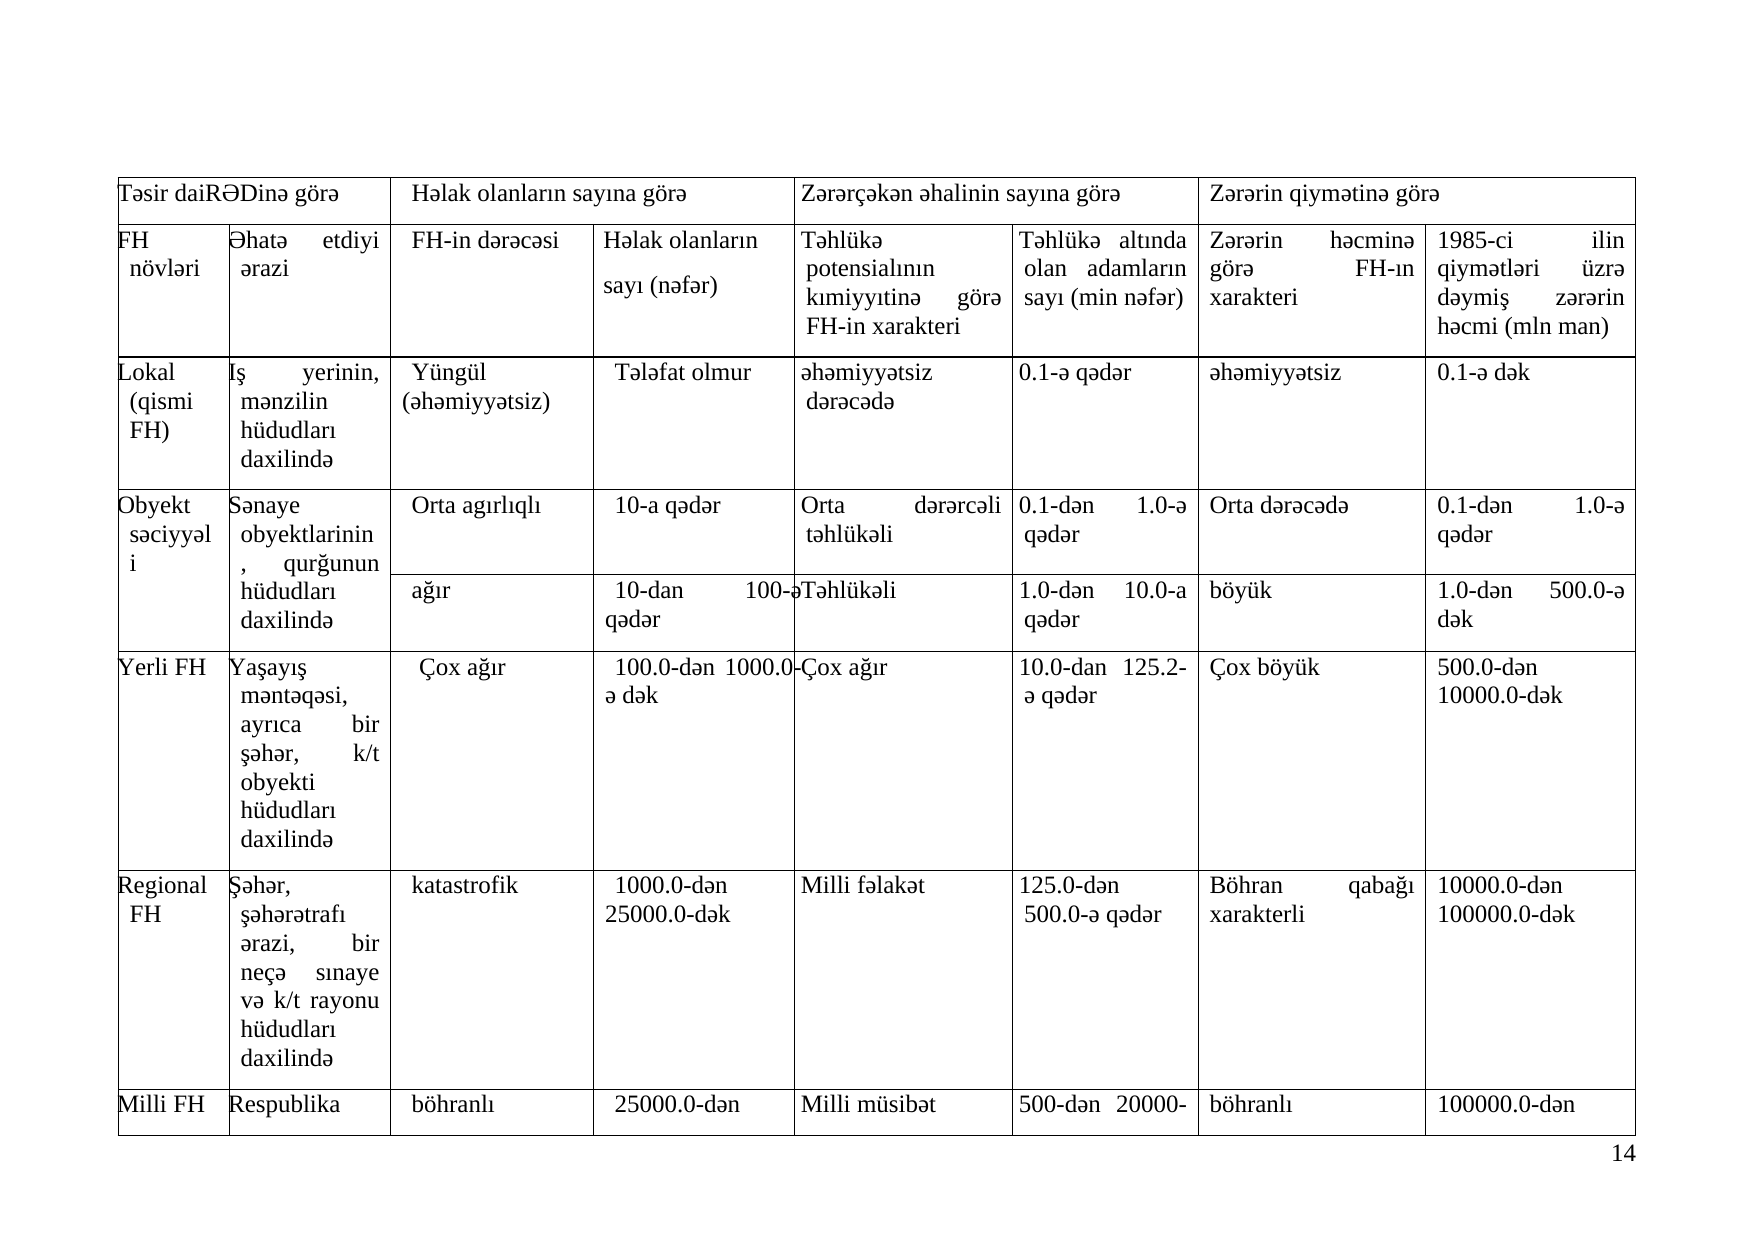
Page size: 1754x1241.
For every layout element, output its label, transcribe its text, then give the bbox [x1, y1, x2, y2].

table_cell 1985-ci ilin qiymətləri üzrə dəymiş zərərin həcmi (mln man) [1426, 225, 1635, 356]
table_cell Təhlükə altında olan adamların sayı (min nəfər) [1013, 225, 1198, 356]
table_header Təsir daiRƏDinə görə [119, 178, 390, 224]
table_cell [1426, 1090, 1635, 1135]
table_cell əhəmiyyətsiz [1199, 358, 1425, 489]
table_cell 1000.0-dən 25000.0-dək [594, 871, 794, 1088]
table_cell 10000.0-dən 100000.0-dək [1426, 871, 1635, 1088]
table_cell böyük [1199, 575, 1425, 651]
table_cell 1.0-dən 500.0-ə dək [1426, 575, 1635, 651]
table_cell böhranlı [391, 1090, 593, 1135]
table_cell Həlak olanların sayı (nəfər) [594, 225, 794, 356]
table_cell Milli müsibət [795, 1090, 1012, 1135]
table_cell 100.0-dən 1000.0-ə dək [594, 652, 794, 869]
table_cell Çox ağır [391, 652, 593, 869]
table_header Həlak olanların sayına görə [391, 178, 794, 224]
table_cell Şəhər, şəhərətrafı ərazi, bir neçə sınaye və k/t rayonu hüdudları daxilində [230, 871, 390, 1088]
table_cell Zərərin həcminə görə FH-ın xarakteri [1199, 225, 1425, 356]
table_cell 500.0-dən 10000.0-dək [1426, 652, 1635, 869]
table_cell 10-a qədər [594, 490, 794, 574]
table_cell Sənaye obyektlarinin, qurğunun hüdudları daxilində [230, 490, 390, 651]
table_cell Obyekt səciyyəli [119, 490, 229, 651]
table_cell Tələfat olmur [594, 358, 794, 489]
table_cell 0.1-ə qədər [1013, 358, 1198, 489]
table_cell 10.0-dan 125.2-ə qədər [1013, 652, 1198, 869]
table_cell Təhlükə potensialının kımiyyıtinə görə FH-in xarakteri [795, 225, 1012, 356]
table_cell Iş yerinin, mənzilin hüdudları daxilində [230, 358, 390, 489]
table_cell 1.0-dən 10.0-a qədər [1013, 575, 1198, 651]
table_cell Yaşayış məntəqəsi, ayrıca bir şəhər, k/t obyekti hüdudları daxilində [230, 652, 390, 869]
table_cell Yüngül (əhəmiyyətsiz) [391, 358, 593, 489]
table_cell 10-dan 100-ə qədər [594, 575, 794, 651]
table_cell 0.1-ə dək [1426, 358, 1635, 489]
table_header Zərərçəkən əhalinin sayına görə [795, 178, 1198, 224]
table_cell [1013, 1090, 1198, 1135]
table_cell Regional FH [119, 871, 229, 1088]
table_cell Lokal (qismi FH) [119, 358, 229, 489]
table_cell əhəmiyyətsiz dərəcədə [795, 358, 1012, 489]
table_cell ağır [391, 575, 593, 651]
table_cell Əhatə etdiyi ərazi [230, 225, 390, 356]
table_cell Böhran qabağı xarakterli [1199, 871, 1425, 1088]
table_cell Milli fəlakət [795, 871, 1012, 1088]
table_cell FH-in dərəcəsi [391, 225, 593, 356]
table_cell katastrofik [391, 871, 593, 1088]
table_cell Orta dərəcədə [1199, 490, 1425, 574]
table_cell FH növləri [119, 225, 229, 356]
table_cell Orta dərərcəli təhlükəli [795, 490, 1012, 574]
table_cell 0.1-dən 1.0-ə qədər [1426, 490, 1635, 574]
table_cell 125.0-dən 500.0-ə qədər [1013, 871, 1198, 1088]
table_cell Çox ağır [795, 652, 1012, 869]
table_cell Təhlükəli [795, 575, 1012, 651]
table_cell Çox böyük [1199, 652, 1425, 869]
table_cell böhranlı [1199, 1090, 1425, 1135]
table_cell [230, 1090, 390, 1135]
table_cell Milli FH [119, 1090, 229, 1135]
table_cell Orta agırlıqlı [391, 490, 593, 574]
table_cell 0.1-dən 1.0-ə qədər [1013, 490, 1198, 574]
table_header Zərərin qiymətinə görə [1199, 178, 1635, 224]
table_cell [594, 1090, 794, 1135]
table_cell Yerli FH [119, 652, 229, 869]
